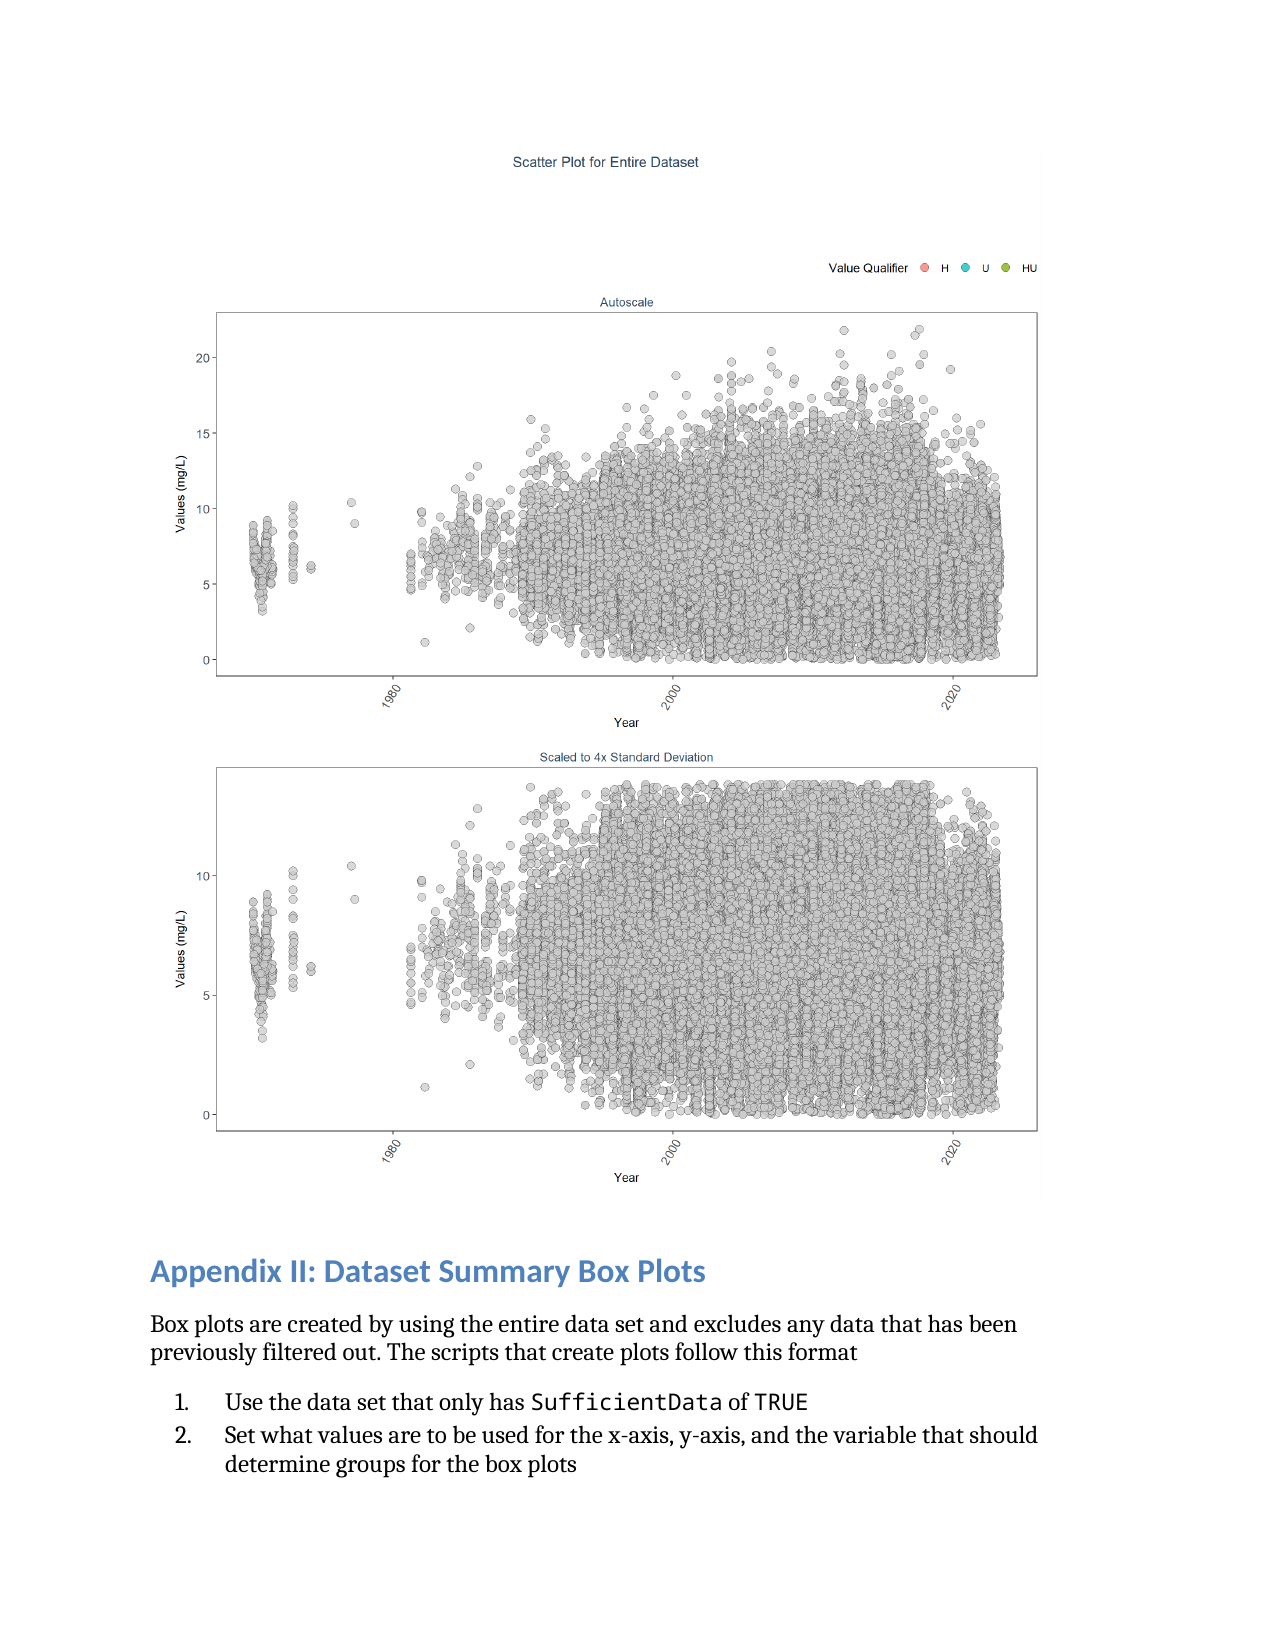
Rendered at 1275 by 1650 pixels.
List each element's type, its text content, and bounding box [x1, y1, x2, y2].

subtitle Appendix II: Dataset Summary Box Plots [150, 1250, 1125, 1291]
list Set what values are to be used for the x-axis, y-axis, and the variable that should determine groups for the box plots [175, 1421, 1125, 1478]
list Use the data set that only has SufficientData of TRUE [175, 1386, 1125, 1417]
text Box plots are created by using the entire data set and excludes any data that has been previously filtered out. The scripts that create plots follow this format [150, 1309, 1125, 1367]
picture [168, 150, 1044, 1200]
